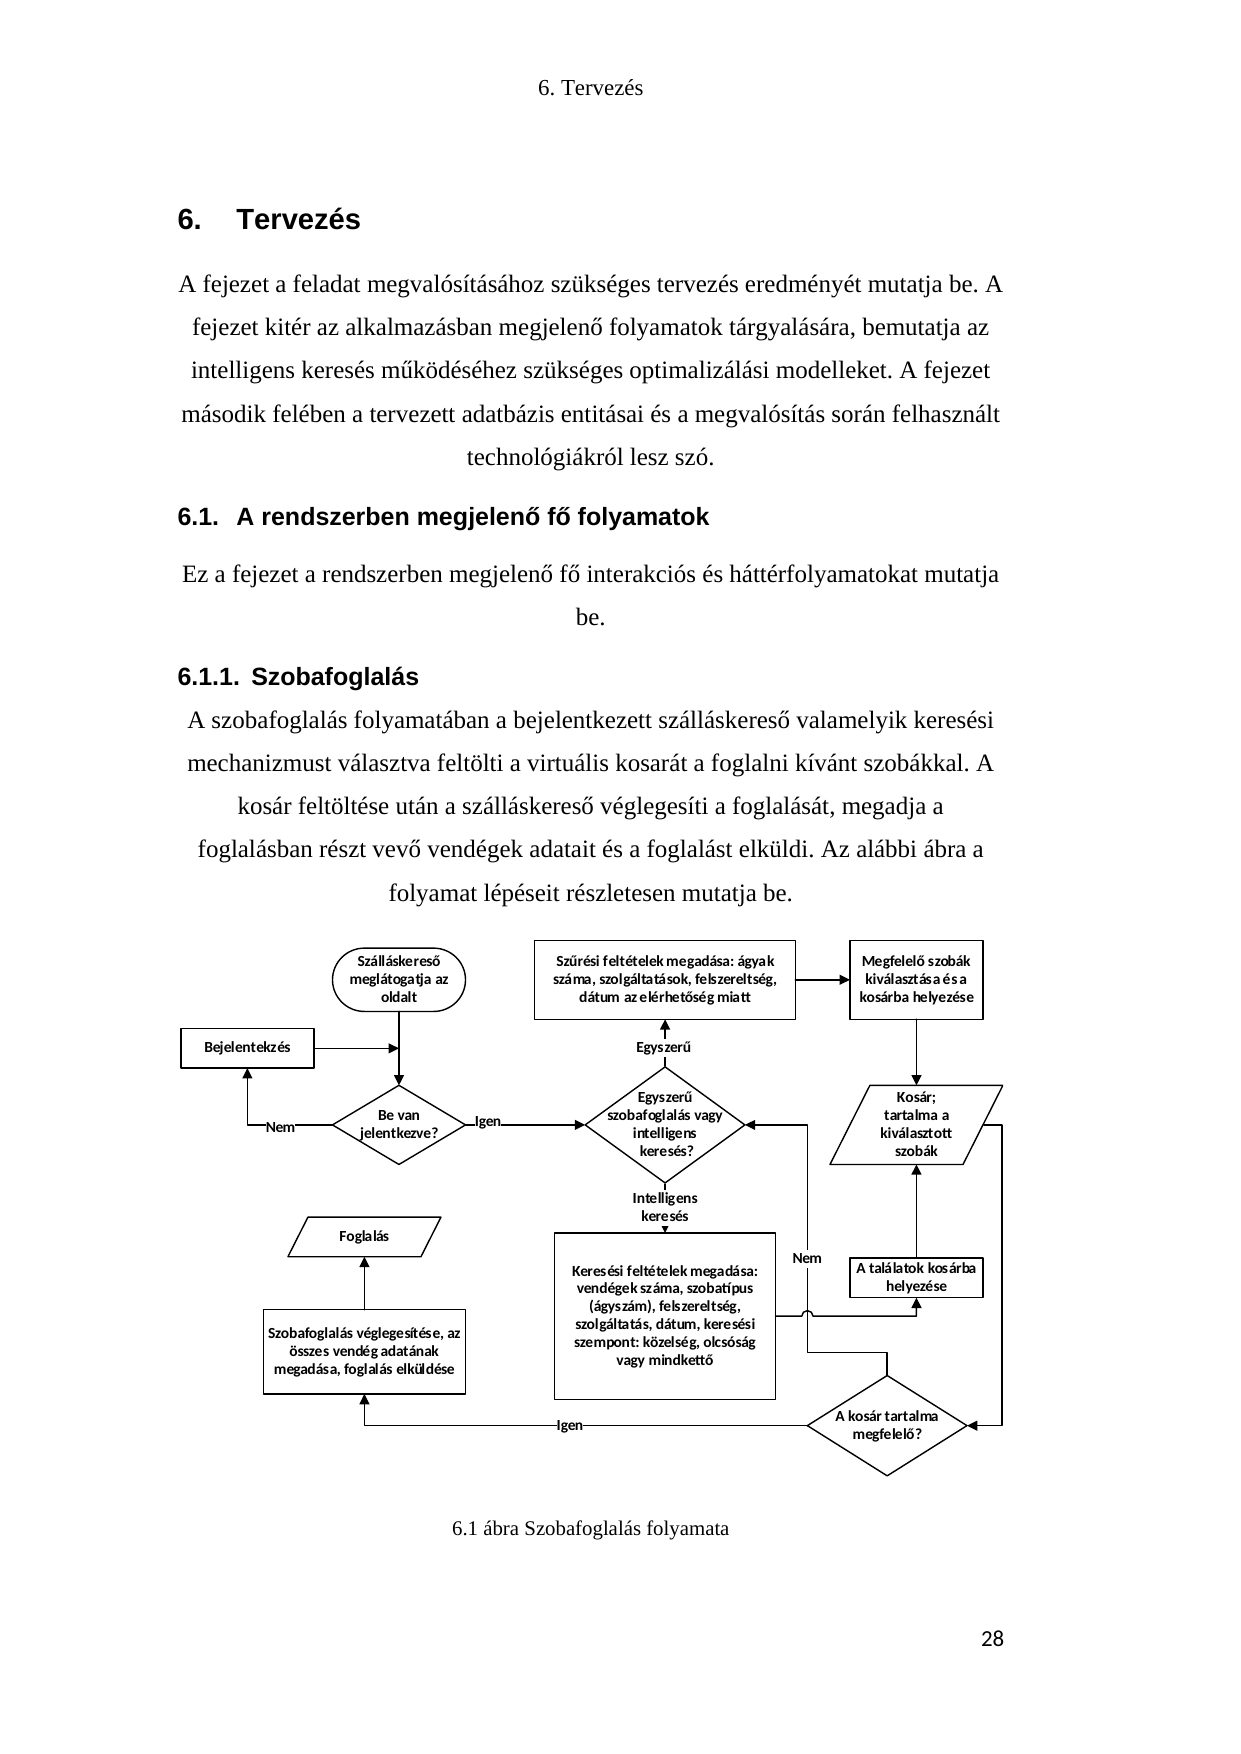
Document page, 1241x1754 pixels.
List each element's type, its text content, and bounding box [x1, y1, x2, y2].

text 6.1 ábra Szobafoglalás folyamata [177, 1516, 1004, 1540]
subtitle A rendszerben megjelenő fő folyamatok [177, 502, 1004, 530]
text Ez a fejezet a rendszerben megjelenő fő interakciós és háttérfolyamatokat mutatja be. [177, 559, 1004, 631]
text A fejezet a feladat megvalósításához szükséges tervezés eredményét mutatja be. A fejezet kitér az alkalmazásban megjelenő folyamatok tárgyalására, bemutatja az intelligens keresés működéséhez szükséges optimalizálási modelleket. A fejezet második felében a tervezett adatbázis entitásai és a megvalósítás során felhasznált technológiákról lesz szó. [177, 269, 1004, 471]
subtitle Tervezés [177, 202, 1004, 236]
subtitle Szobafoglalás [177, 662, 1004, 691]
text A szobafoglalás folyamatában a bejelentkezett szálláskereső valamelyik keresési mechanizmust választva feltölti a virtuális kosarát a foglalni kívánt szobákkal. A kosár feltöltése után a szálláskereső véglegesíti a foglalását, megadja a foglalásban részt vevő vendégek adatait és a foglalást elküldi. Az alábbi ábra a folyamat lépéseit részletesen mutatja be. [177, 705, 1004, 906]
